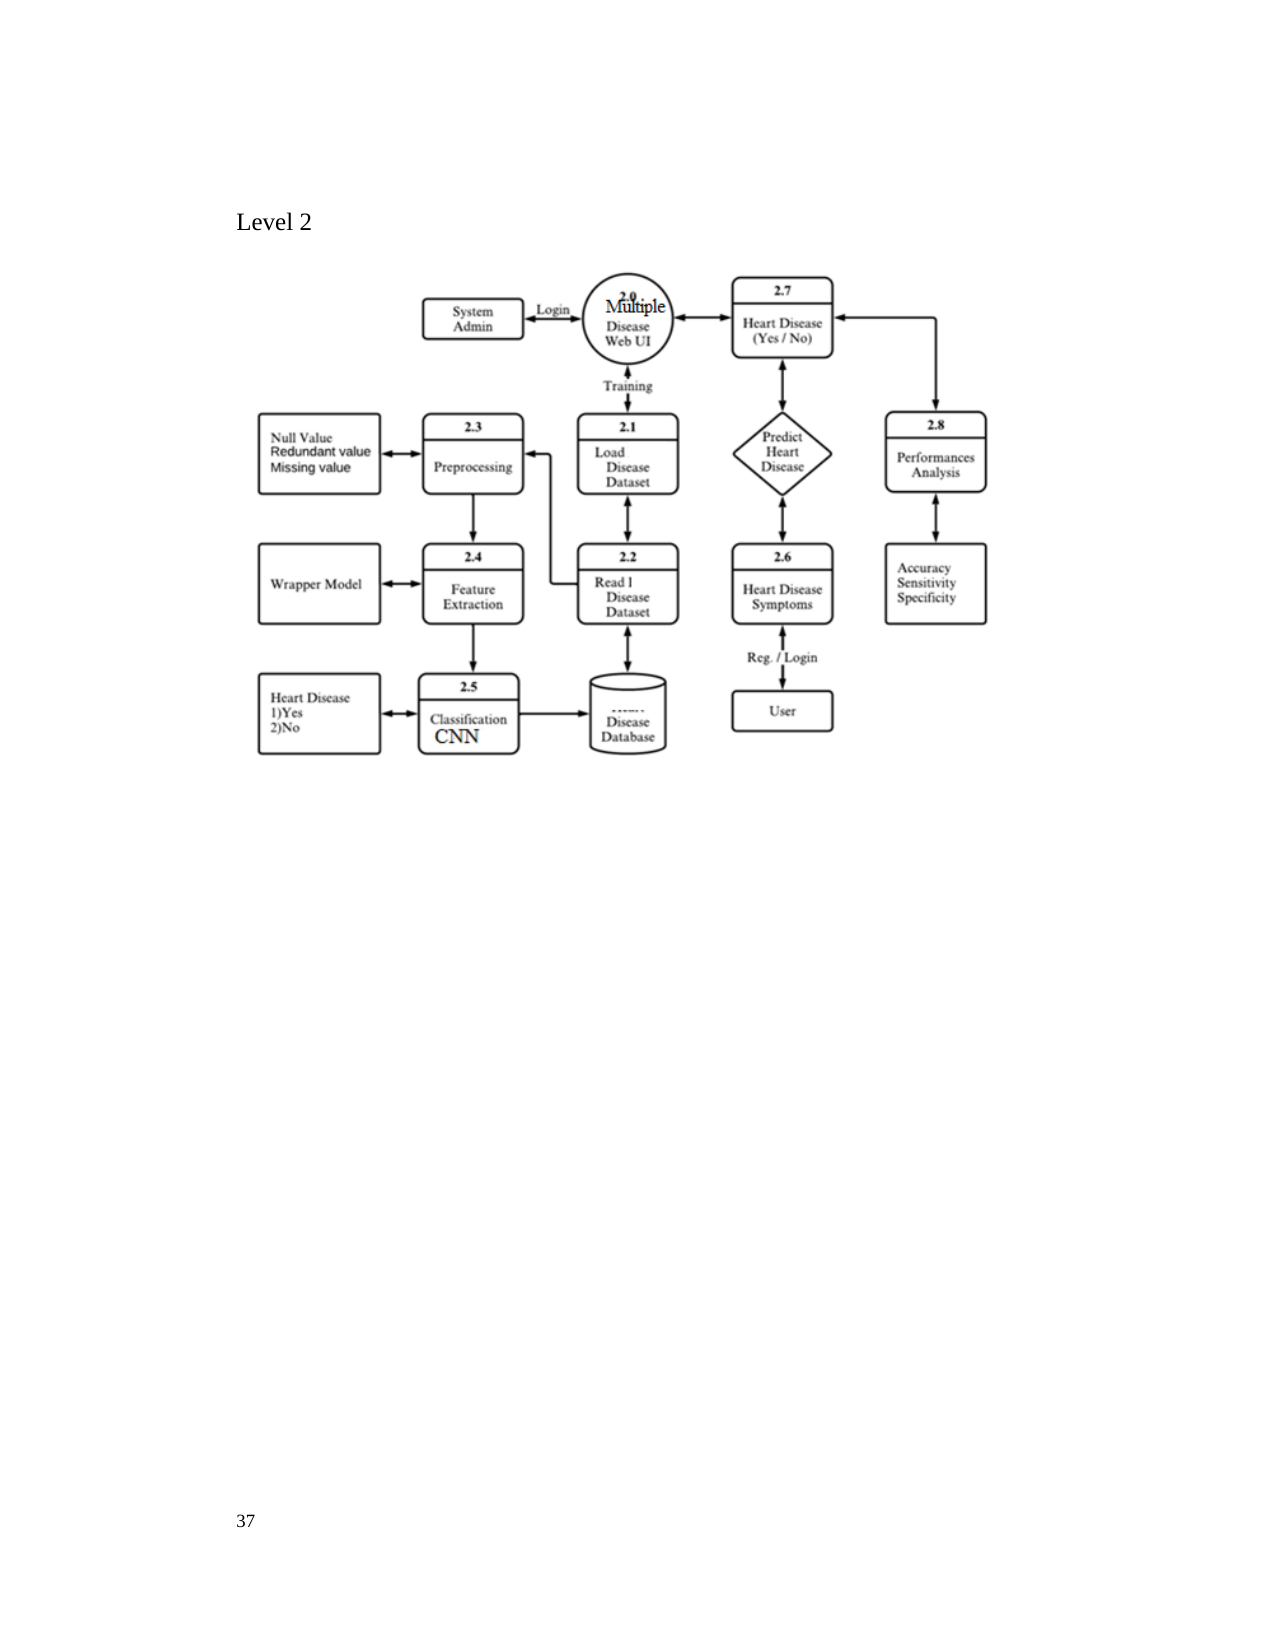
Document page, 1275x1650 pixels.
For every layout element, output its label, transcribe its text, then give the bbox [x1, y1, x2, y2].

text Level 2 [236, 207, 1127, 236]
picture [236, 250, 1177, 863]
